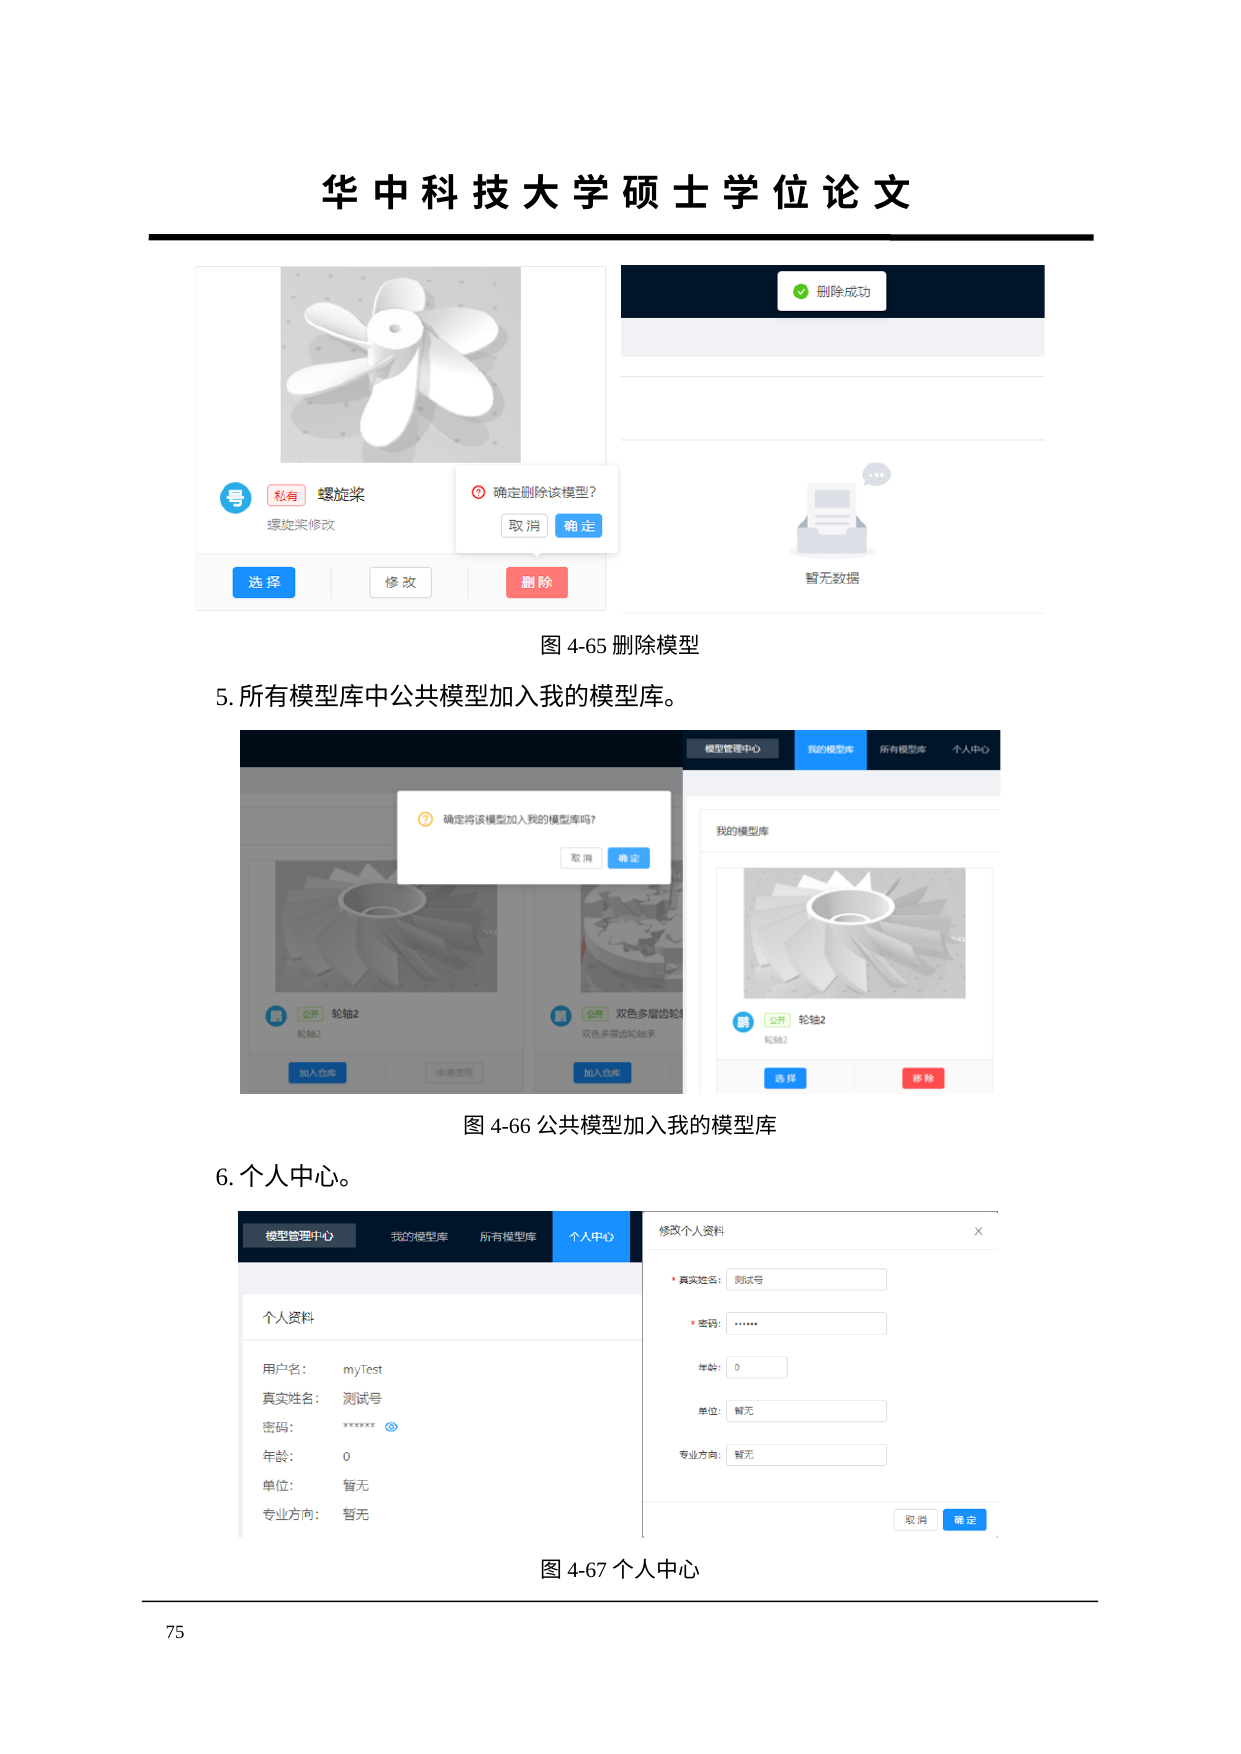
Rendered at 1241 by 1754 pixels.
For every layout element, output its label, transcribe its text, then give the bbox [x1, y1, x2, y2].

picture [240, 730, 1001, 1094]
picture [195, 265, 1045, 614]
picture [237, 1210, 1003, 1538]
list 个人中心。 [165, 1156, 1075, 1192]
list 所有模型库中公共模型加入我的模型库。 [165, 676, 1075, 712]
